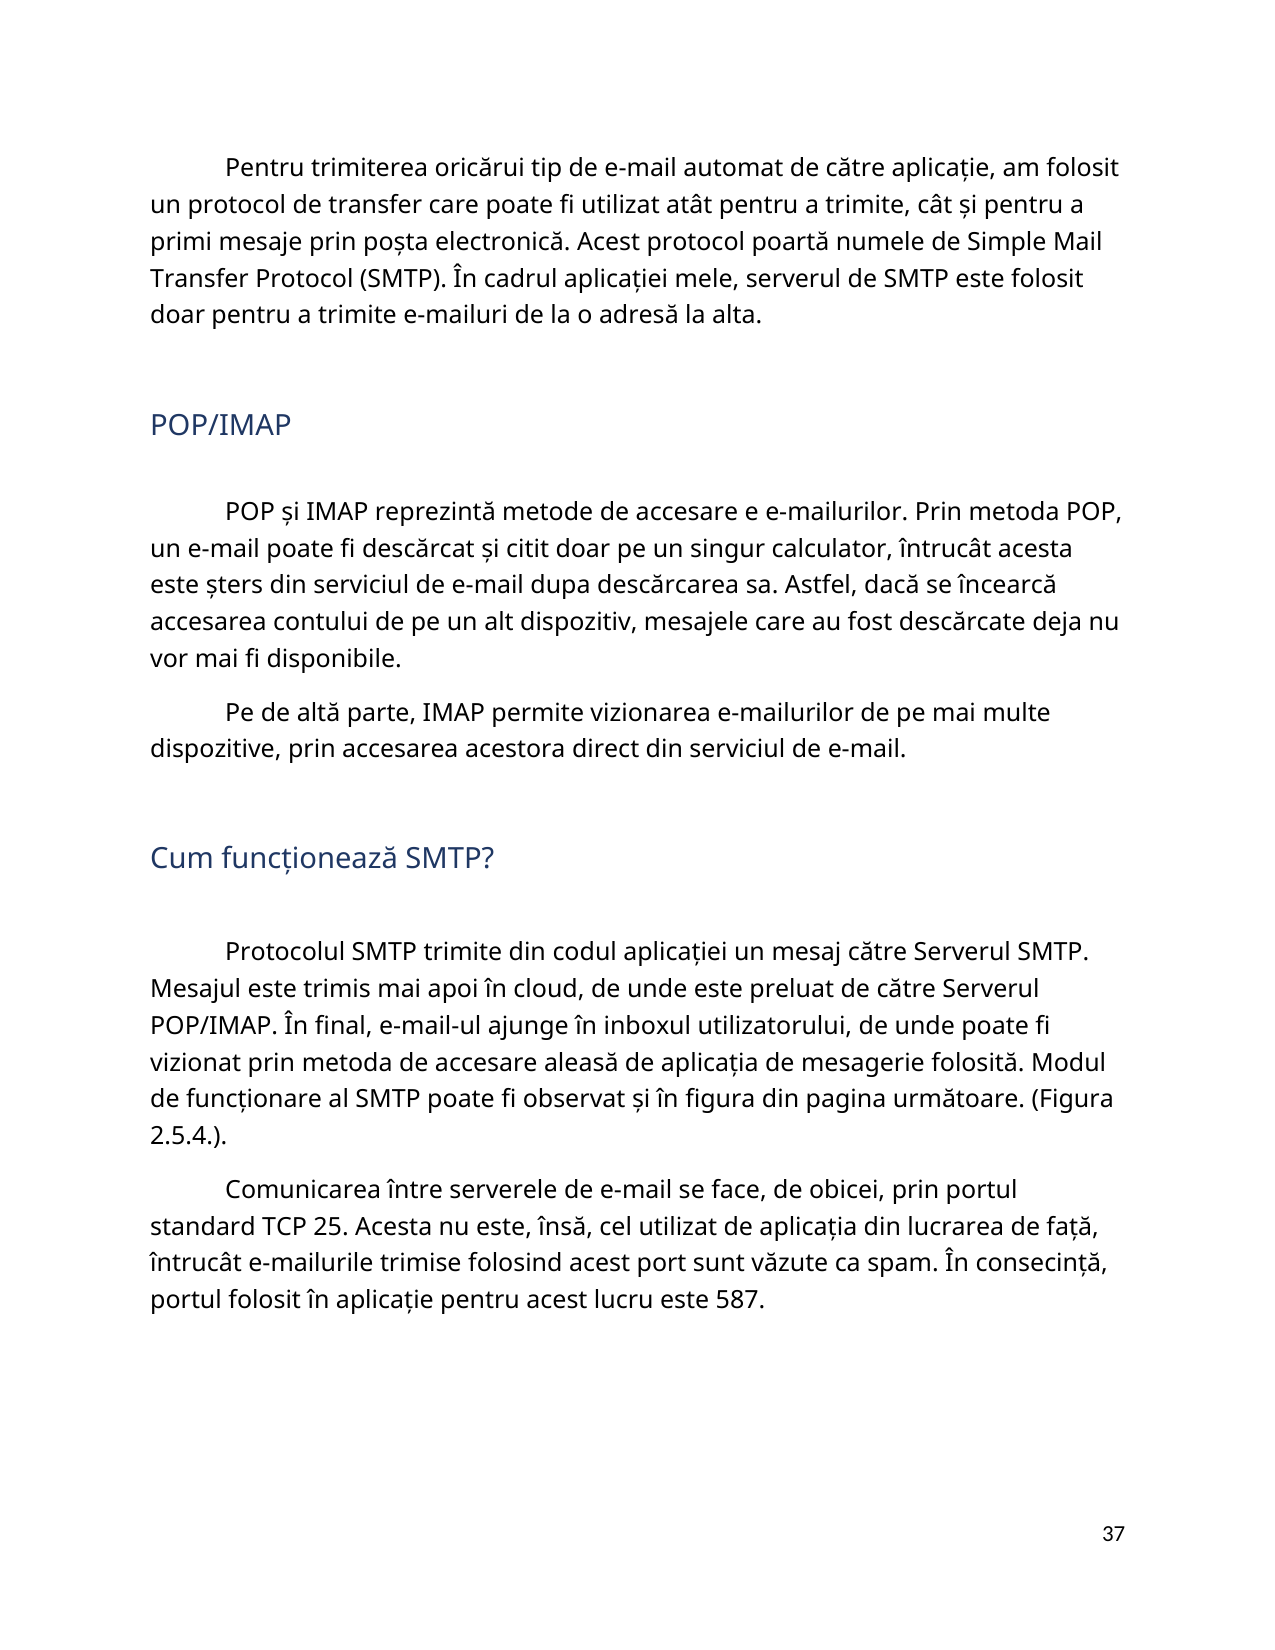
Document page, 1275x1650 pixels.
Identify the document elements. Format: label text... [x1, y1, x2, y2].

text Comunicarea între serverele de e-mail se face, de obicei, prin portul standard TCP 25. Acesta nu este, însă, cel utilizat de aplicația din lucrarea de față, întrucât e-mailurile trimise folosind acest port sunt văzute ca spam. În consecință, portul folosit în aplicație pentru acest lucru este 587. [150, 1171, 1125, 1316]
text Pentru trimiterea oricărui tip de e-mail automat de către aplicație, am folosit un protocol de transfer care poate fi utilizat atât pentru a trimite, cât și pentru a primi mesaje prin poșta electronică. Acest protocol poartă numele de Simple Mail Transfer Protocol (SMTP). În cadrul aplicației mele, serverul de SMTP este folosit doar pentru a trimite e-mailuri de la o adresă la alta. [150, 150, 1125, 331]
text POP și IMAP reprezintă metode de accesare e e-mailurilor. Prin metoda POP, un e-mail poate fi descărcat și citit doar pe un singur calculator, întrucât acesta este șters din serviciul de e-mail dupa descărcarea sa. Astfel, dacă se încearcă accesarea contului de pe un alt dispozitiv, mesajele care au fost descărcate deja nu vor mai fi disponibile. [150, 494, 1125, 675]
subtitle POP/IMAP [150, 404, 1125, 444]
subtitle Cum funcționează SMTP? [150, 838, 1125, 877]
text Pe de altă parte, IMAP permite vizionarea e-mailurilor de pe mai multe dispozitive, prin accesarea acestora direct din serviciul de e-mail. [150, 694, 1125, 765]
text Protocolul SMTP trimite din codul aplicației un mesaj către Serverul SMTP. Mesajul este trimis mai apoi în cloud, de unde este preluat de către Serverul POP/IMAP. În final, e-mail-ul ajunge în inboxul utilizatorului, de unde poate fi vizionat prin metoda de accesare aleasă de aplicația de mesagerie folosită. Modul de funcționare al SMTP poate fi observat și în figura din pagina următoare. (Figura 2.5.4.). [150, 934, 1125, 1152]
